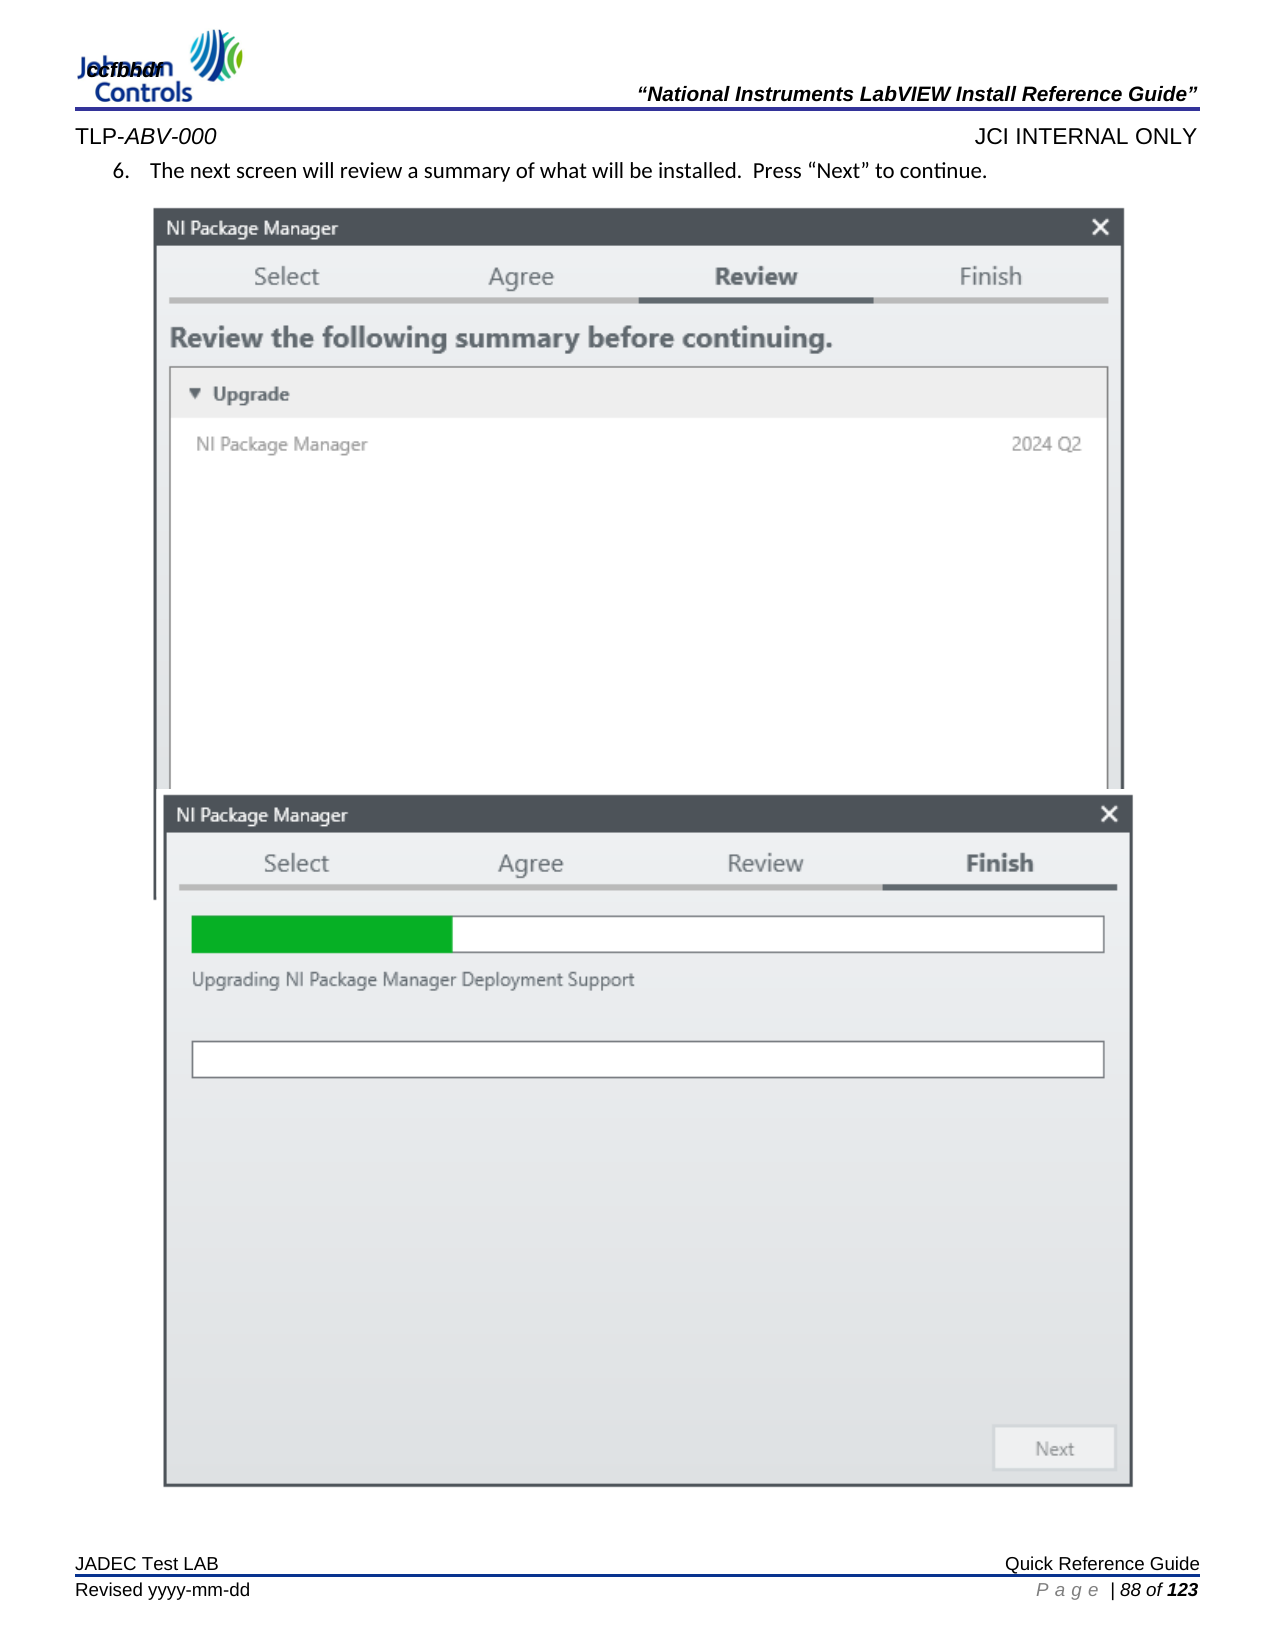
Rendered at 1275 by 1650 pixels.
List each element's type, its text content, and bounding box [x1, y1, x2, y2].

list The next screen will review a summary of what will be installed. Press “Next” to continue. [112, 156, 1200, 184]
picture [146, 199, 1144, 1495]
picture [76, 26, 246, 105]
